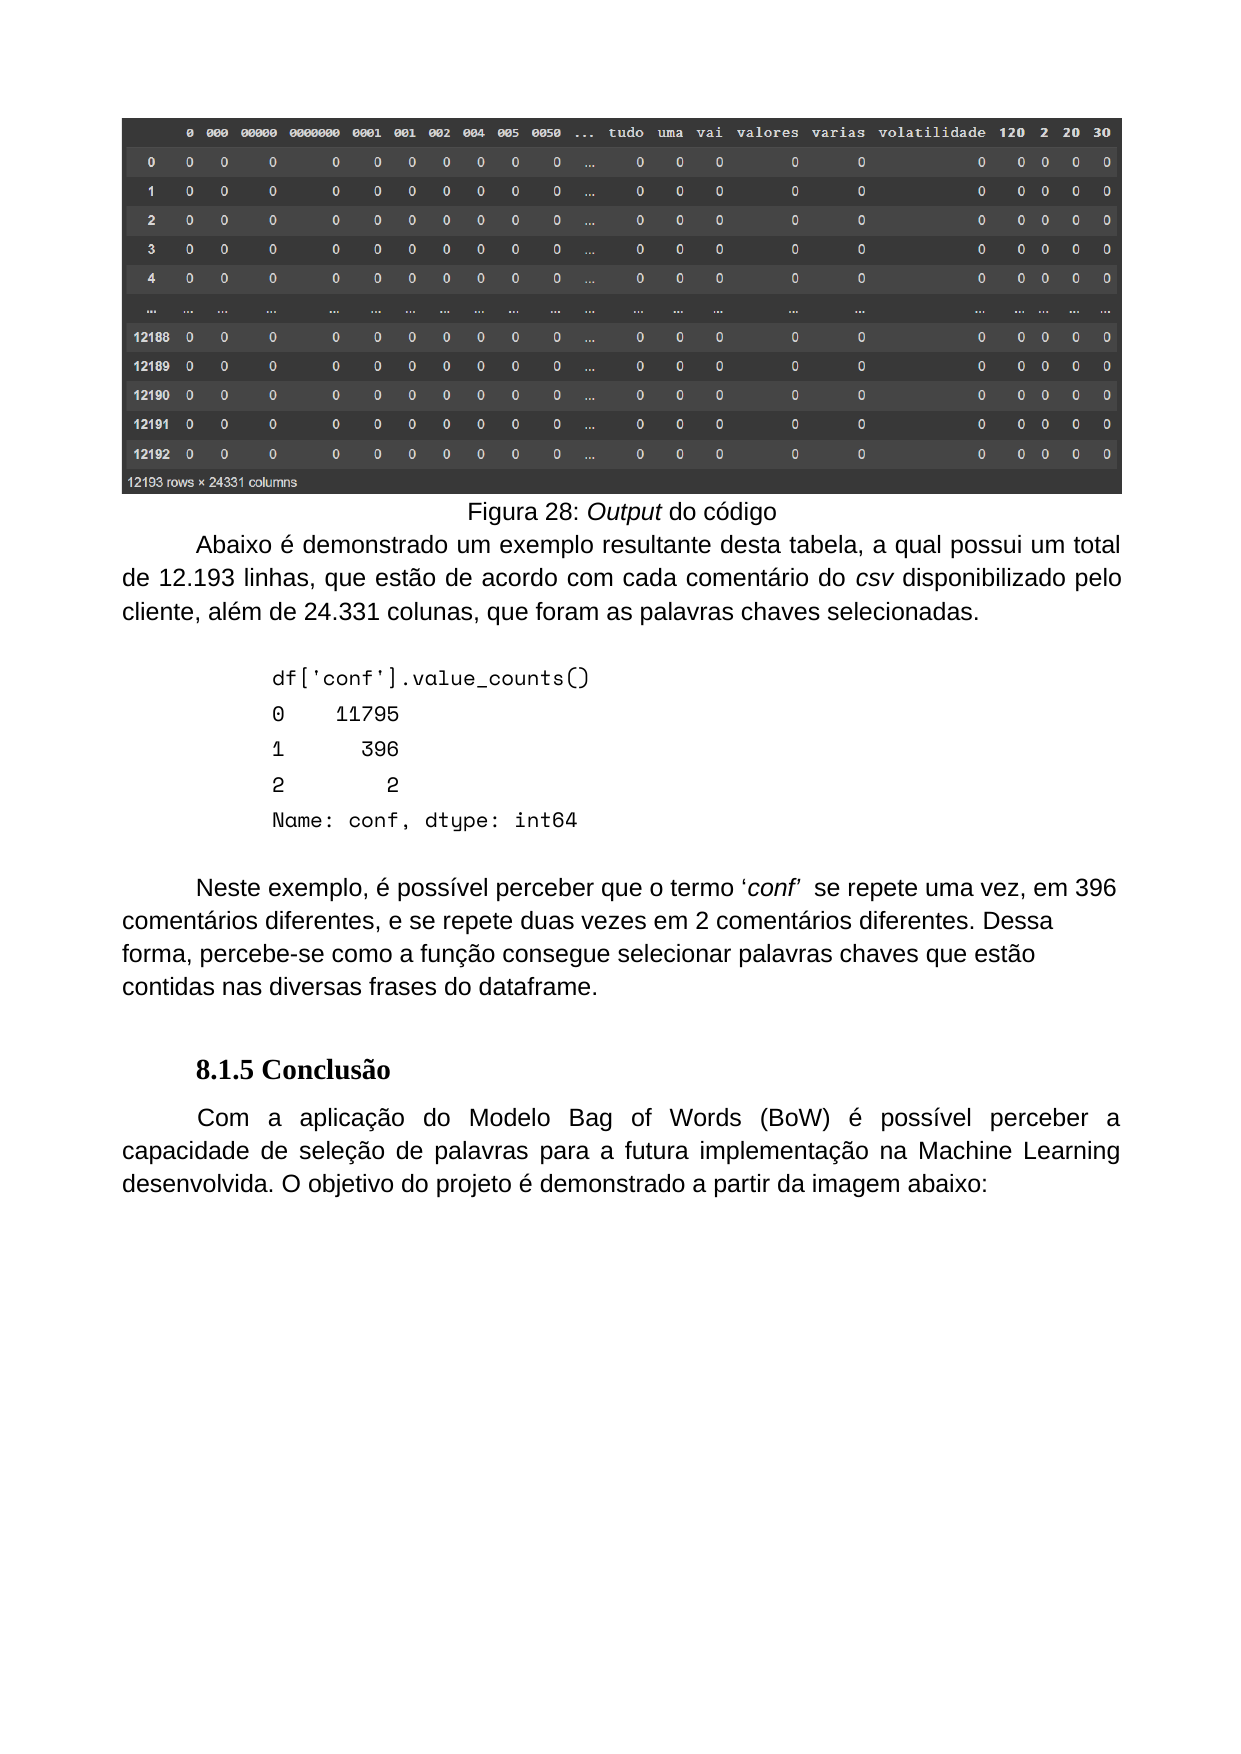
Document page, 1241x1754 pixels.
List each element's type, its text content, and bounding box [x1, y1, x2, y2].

text 2 2 [272, 769, 1122, 799]
text Abaixo é demonstrado um exemplo resultante desta tabela, a qual possui um total de 12.193 linhas, que estão de acordo com cada comentário do csv disponibilizado pelo cliente, além de 24.331 colunas, que foram as palavras chaves selecionadas. [122, 530, 1122, 625]
text 0 11795 [272, 698, 1122, 729]
picture [121, 118, 1122, 494]
text Com a aplicação do Modelo Bag of Words (BoW) é possível perceber a capacidade de seleção de palavras para a futura implementação na Machine Learning desenvolvida. O objetivo do projeto é demonstrado a partir da imagem abaixo: [122, 1103, 1122, 1198]
text Name: conf, dtype: int64 [272, 804, 1122, 835]
text Neste exemplo, é possível perceber que o termo ‘conf’ se repete uma vez, em 396 comentários diferentes, e se repete duas vezes em 2 comentários diferentes. Dessa forma, percebe-se como a função consegue selecionar palavras chaves que estão contidas nas diversas frases do dataframe. [122, 873, 1122, 1000]
subtitle 8.1.5 Conclusão [122, 1052, 1122, 1086]
text df['conf'].value_counts() [272, 662, 1122, 693]
text 1 396 [272, 733, 1122, 764]
text Figura 28: Output do código [122, 497, 1122, 526]
